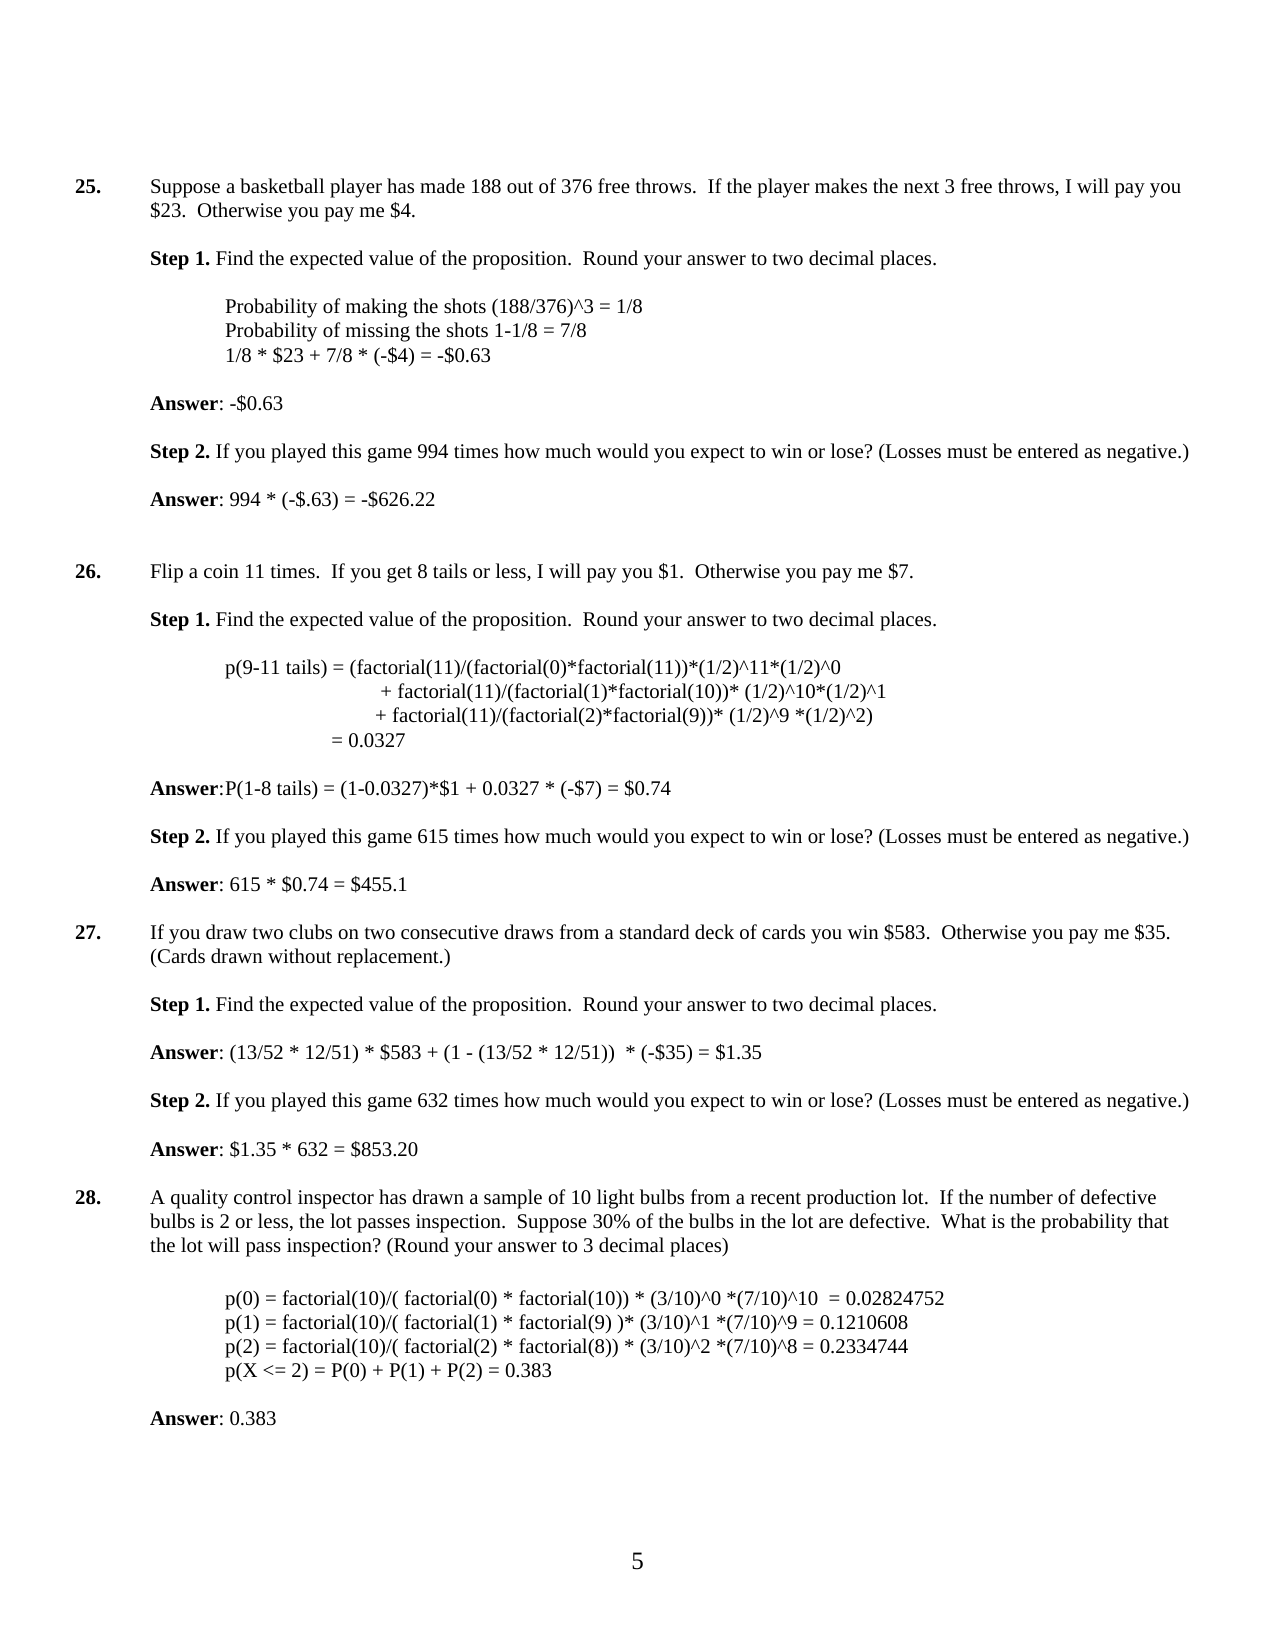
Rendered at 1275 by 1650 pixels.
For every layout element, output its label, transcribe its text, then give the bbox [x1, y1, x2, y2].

text + factorial(11)/(factorial(2)*factorial(9))* (1/2)^9 *(1/2)^2) [300, 703, 1200, 727]
text Step 2. If you played this game 994 times how much would you expect to win or lose? (Losses must be entered as negative.) [150, 439, 1200, 463]
text p(1) = factorial(10)/( factorial(1) * factorial(9) )* (3/10)^1 *(7/10)^9 = 0.1210608 [150, 1310, 1200, 1334]
text p(2) = factorial(10)/( factorial(2) * factorial(8)) * (3/10)^2 *(7/10)^8 = 0.2334744 [150, 1334, 1200, 1358]
text Answer: P(1-8 tails) = (1-0.0327)*$1 + 0.0327 * (-$7) = $0.74 [150, 776, 1200, 800]
text p(X <= 2) = P(0) + P(1) + P(2) = 0.383 [150, 1358, 1200, 1382]
text p(0) = factorial(10)/( factorial(0) * factorial(10)) * (3/10)^0 *(7/10)^10 = 0.02824752 [150, 1286, 1200, 1310]
text Answer: 994 * (-$.63) = -$626.22 [150, 487, 1200, 511]
text 28. A quality control inspector has drawn a sample of 10 light bulbs from a recent production lot. If the number of defective bulbs is 2 or less, the lot passes inspection. Suppose 30% of the bulbs in the lot are defective. What is the probability that the lot will pass inspection? (Round your answer to 3 decimal places) [75, 1185, 1200, 1257]
text 27. If you draw two clubs on two consecutive draws from a standard deck of cards you win $583. Otherwise you pay me $35. (Cards drawn without replacement.) [75, 920, 1200, 968]
text = 0.0327 [150, 727, 1200, 752]
text 25. Suppose a basketball player has made 188 out of 376 free throws. If the player makes the next 3 free throws, I will pay you $23. Otherwise you pay me $4. [75, 174, 1200, 222]
text Step 1. Find the expected value of the proposition. Round your answer to two decimal places. [150, 607, 1200, 631]
text p(9-11 tails) = (factorial(11)/(factorial(0)*factorial(11))*(1/2)^11*(1/2)^0 [150, 655, 1200, 679]
text 26. Flip a coin 11 times. If you get 8 tails or less, I will pay you $1. Otherwise you pay me $7. [75, 559, 1200, 583]
text Step 2. If you played this game 632 times how much would you expect to win or lose? (Losses must be entered as negative.) [150, 1088, 1200, 1112]
text Answer: -$0.63 [150, 391, 1200, 415]
text Answer: 0.383 [150, 1406, 1200, 1430]
text 1/8 * $23 + 7/8 * (-$4) = -$0.63 [150, 342, 1200, 367]
text Probability of making the shots (188/376)^3 = 1/8 [150, 294, 1200, 318]
text Step 2. If you played this game 615 times how much would you expect to win or lose? (Losses must be entered as negative.) [150, 824, 1200, 848]
text Step 1. Find the expected value of the proposition. Round your answer to two decimal places. [150, 246, 1200, 270]
text Answer: 615 * $0.74 = $455.1 [150, 872, 1200, 896]
text Answer: (13/52 * 12/51) * $583 + (1 - (13/52 * 12/51)) * (-$35) = $1.35 [150, 1040, 1200, 1064]
text Step 1. Find the expected value of the proposition. Round your answer to two decimal places. [150, 992, 1200, 1016]
text + factorial(11)/(factorial(1)*factorial(10))* (1/2)^10*(1/2)^1 [300, 679, 1200, 703]
text Answer: $1.35 * 632 = $853.20 [150, 1137, 1200, 1161]
text Probability of missing the shots 1-1/8 = 7/8 [150, 318, 1200, 342]
